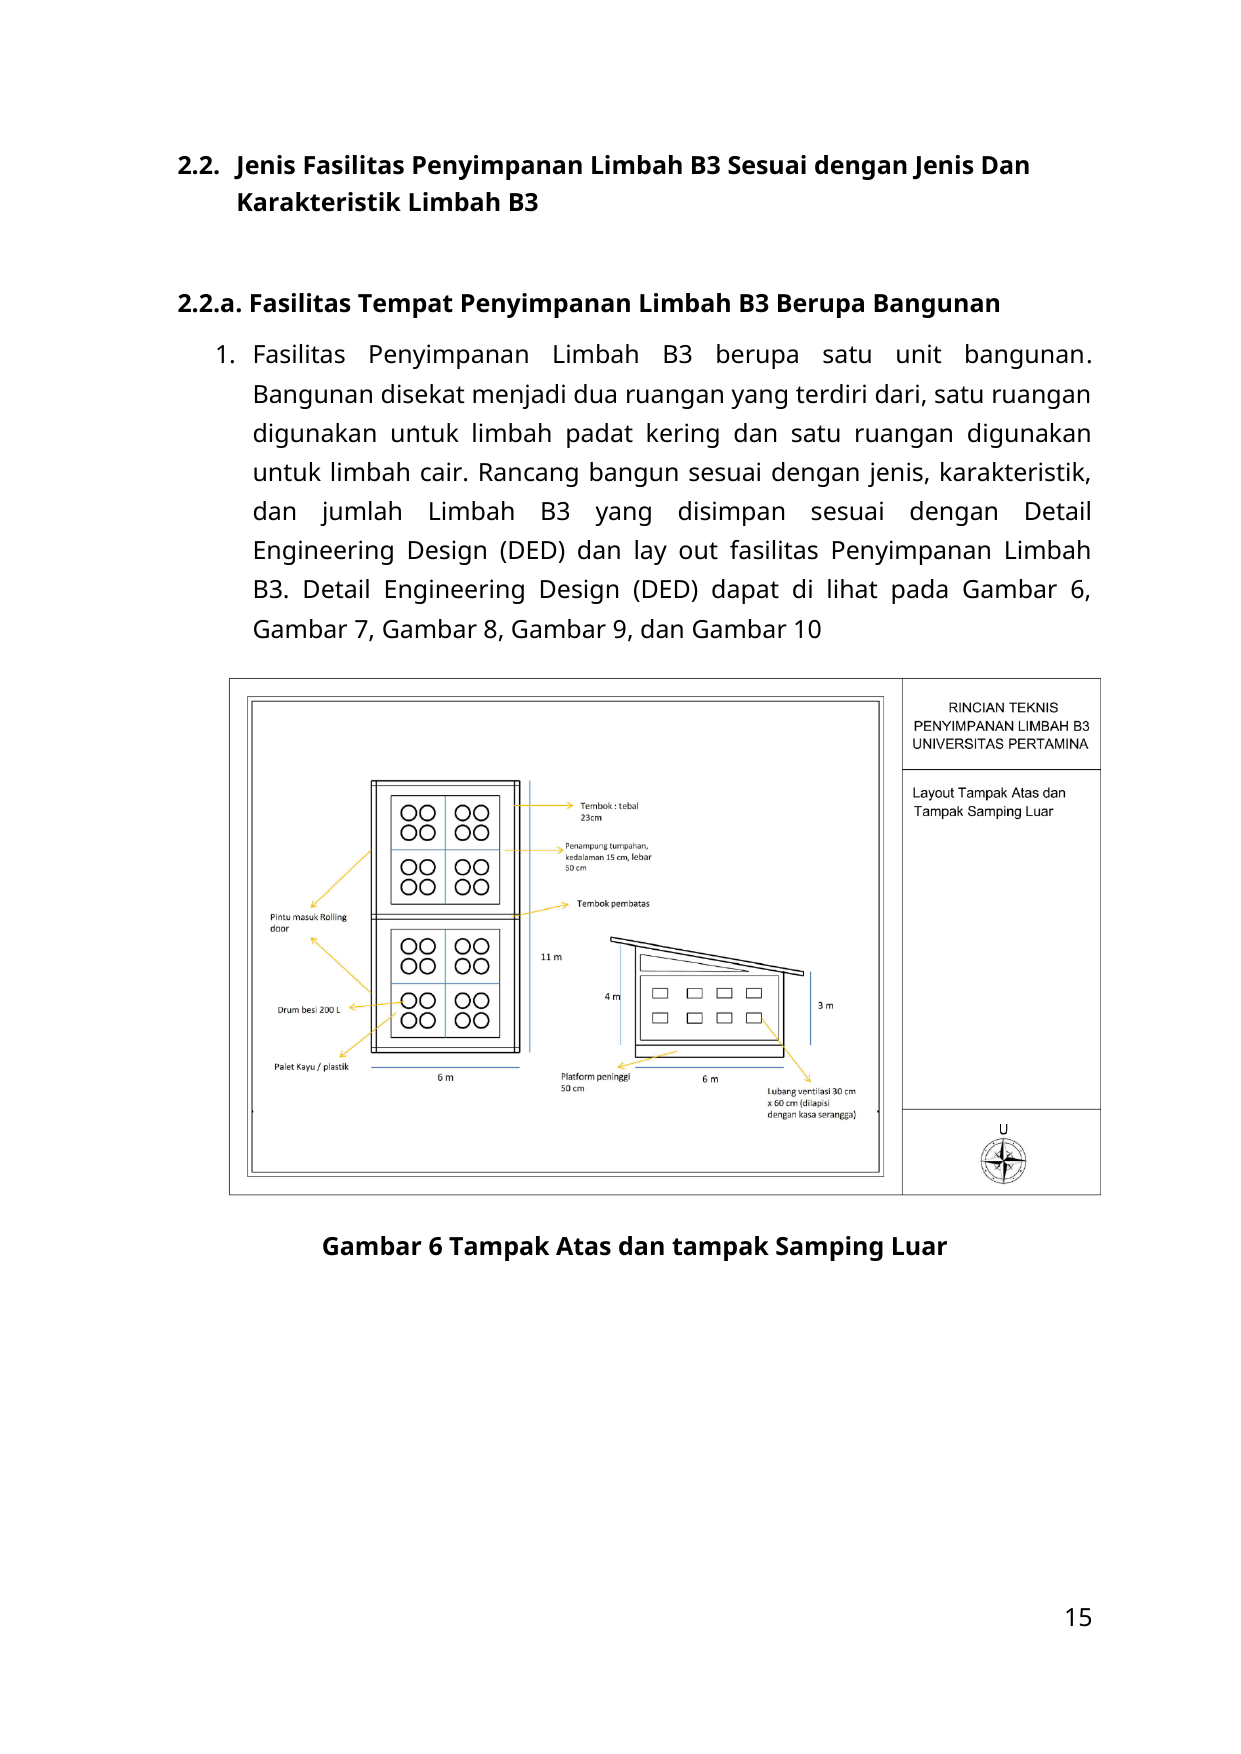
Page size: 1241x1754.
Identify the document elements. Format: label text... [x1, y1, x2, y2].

text Gambar 6 Tampak Atas dan tampak Samping Luar [177, 1229, 1092, 1263]
picture [214, 662, 1116, 1212]
subtitle Jenis Fasilitas Penyimpanan Limbah B3 Sesuai dengan Jenis Dan Karakteristik Limbah B3 [177, 148, 1092, 218]
subtitle 2.2.a. Fasilitas Tempat Penyimpanan Limbah B3 Berupa Bangunan [177, 285, 1092, 319]
list Fasilitas Penyimpanan Limbah B3 berupa satu unit bangunan. Bangunan disekat menjadi dua ruangan yang terdiri dari, satu ruangan digunakan untuk limbah padat kering dan satu ruangan digunakan untuk limbah cair. Rancang bangun sesuai dengan jenis, karakteristik, dan jumlah Limbah B3 yang disimpan sesuai dengan Detail Engineering Design (DED) dan lay out fasilitas Penyimpanan Limbah B3. Detail Engineering Design (DED) dapat di lihat pada Gambar 6, Gambar 7, Gambar 8, Gambar 9, dan Gambar 10 [215, 337, 1092, 645]
